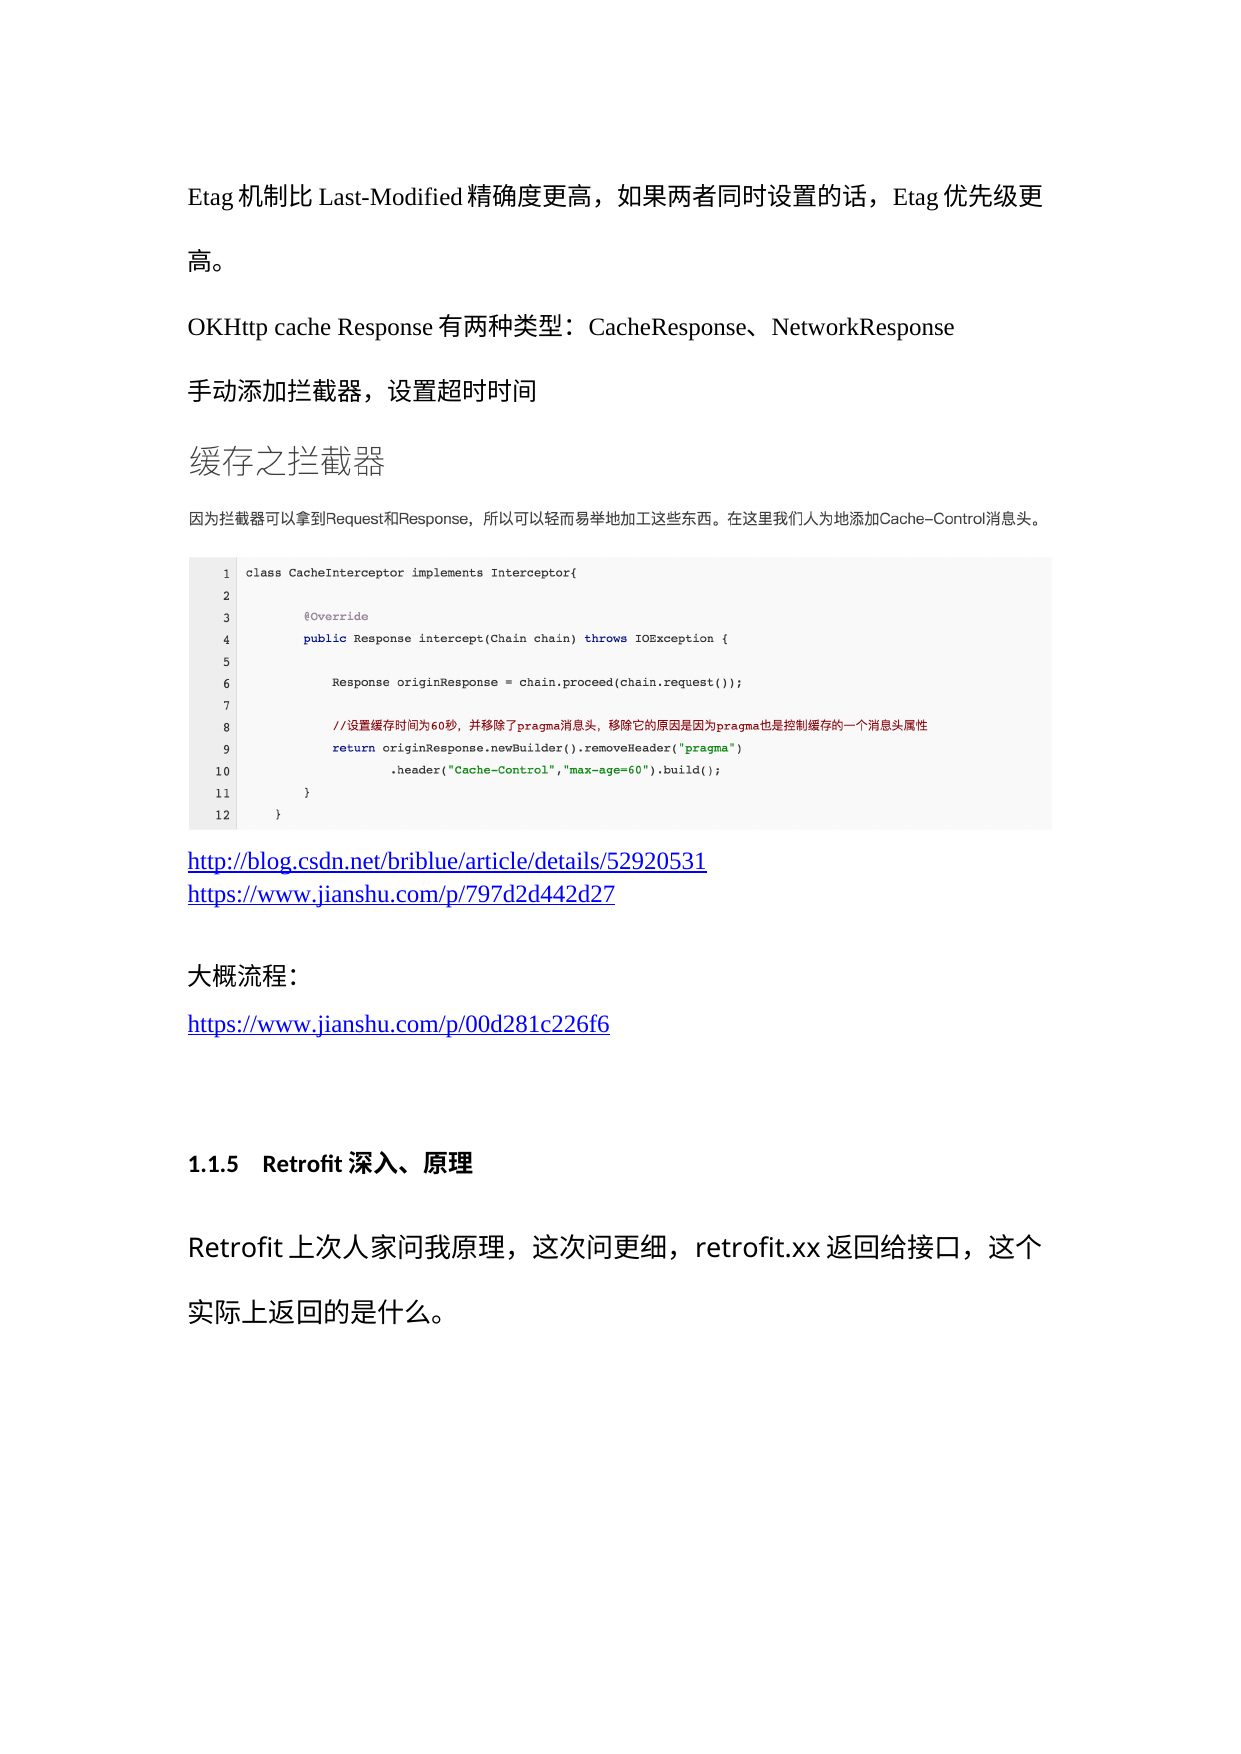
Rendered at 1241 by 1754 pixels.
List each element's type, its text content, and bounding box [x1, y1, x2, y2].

text http://blog.csdn.net/briblue/article/details/52920531 [187, 844, 1053, 877]
text 手动添加拦截器，设置超时时间 [187, 357, 1053, 422]
picture [187, 436, 1053, 830]
text https://www.jianshu.com/p/797d2d442d27 [187, 877, 1053, 909]
text Retrofit上次人家问我原理，这次问更细，retrofit.xx返回给接口，这个实际上返回的是什么。 [187, 1213, 1053, 1343]
text https://www.jianshu.com/p/00d281c226f6 [187, 1007, 1053, 1039]
text 大概流程： [187, 942, 1053, 1007]
text OKHttp cache Response有两种类型：CacheResponse、NetworkResponse [187, 292, 1053, 357]
text Etag机制比Last-Modified精确度更高，如果两者同时设置的话，Etag优先级更高。 [187, 162, 1053, 292]
subtitle Retrofit 深入、原理 [187, 1129, 1053, 1194]
